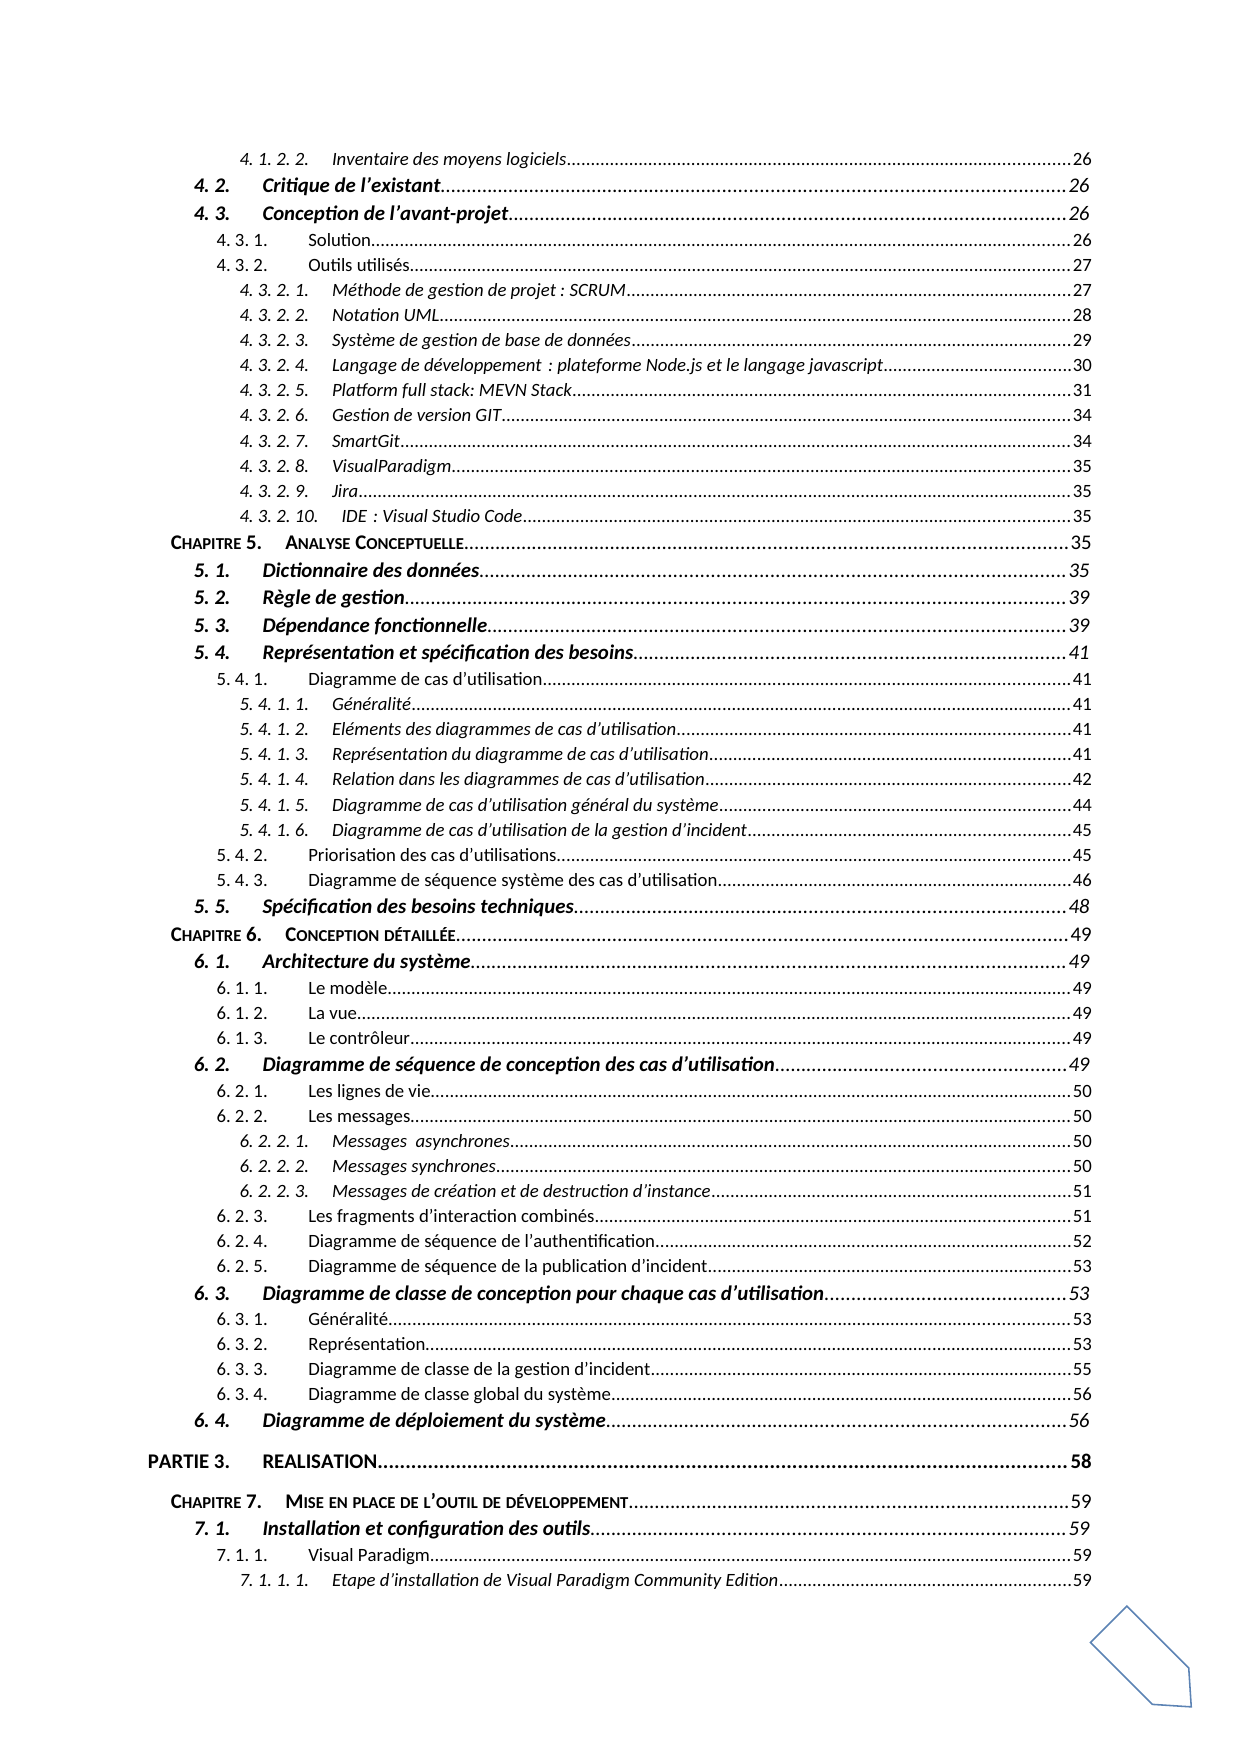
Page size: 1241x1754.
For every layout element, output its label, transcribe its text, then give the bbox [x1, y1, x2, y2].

text 6. 2. 2. 3. Messages de création et de destruction d’instance 51 [239, 1179, 1093, 1202]
text 4. 3. 2. 8. VisualParadigm 35 [239, 454, 1093, 477]
text 5. 4. 1. 4. Relation dans les diagrammes de cas d’utilisation 42 [239, 768, 1093, 791]
text 5. 5. Spécification des besoins techniques 48 [193, 893, 1093, 918]
text 7. 1. 1. Visual Paradigm 59 [216, 1543, 1093, 1566]
text 6. 3. 1. Généralité 53 [216, 1307, 1093, 1330]
text Chapitre 6. Conception détaillée 49 [171, 921, 1093, 946]
text 4. 2. Critique de l’existant 26 [193, 173, 1093, 198]
text 7. 1. Installation et configuration des outils 59 [193, 1516, 1093, 1541]
text 4. 1. 2. 2. Inventaire des moyens logiciels 26 [239, 148, 1093, 171]
text PARTIE 3. REALISATION 58 [148, 1448, 1093, 1473]
text 6. 1. 3. Le contrôleur 49 [216, 1026, 1093, 1049]
text 5. 4. Représentation et spécification des besoins 41 [193, 639, 1093, 665]
text 5. 2. Règle de gestion 39 [193, 584, 1093, 610]
text 6. 3. Diagramme de classe de conception pour chaque cas d’utilisation 53 [193, 1280, 1093, 1305]
text 4. 3. 2. 6. Gestion de version GIT 34 [239, 404, 1093, 427]
text 5. 4. 1. Diagramme de cas d’utilisation 41 [216, 667, 1093, 690]
text 5. 4. 3. Diagramme de séquence système des cas d’utilisation 46 [216, 868, 1093, 891]
text 5. 1. Dictionnaire des données 35 [193, 557, 1093, 582]
text Chapitre 7. Mise en place de l’outil de développement 59 [171, 1488, 1093, 1513]
text 4. 3. 2. 4. Langage de développement : plateforme Node.js et le langage javascript 30 [239, 353, 1093, 376]
text 4. 3. 2. 10. IDE : Visual Studio Code 35 [239, 504, 1093, 527]
text 6. 4. Diagramme de déploiement du système 56 [193, 1408, 1093, 1433]
text 5. 4. 1. 5. Diagramme de cas d’utilisation général du système 44 [239, 793, 1093, 816]
text 6. 2. 2. Les messages 50 [216, 1104, 1093, 1127]
text 5. 4. 1. 2. Eléments des diagrammes de cas d’utilisation 41 [239, 717, 1093, 740]
text 4. 3. Conception de l’avant-projet 26 [193, 200, 1093, 226]
text 5. 4. 1. 1. Généralité 41 [239, 692, 1093, 715]
text 6. 3. 3. Diagramme de classe de la gestion d’incident 55 [216, 1357, 1093, 1380]
text 6. 1. 2. La vue 49 [216, 1001, 1093, 1024]
text 4. 3. 1. Solution 26 [216, 228, 1093, 251]
text 5. 4. 2. Priorisation des cas d’utilisations 45 [216, 843, 1093, 866]
text 4. 3. 2. 2. Notation UML 28 [239, 303, 1093, 326]
text 6. 2. 2. 2. Messages synchrones 50 [239, 1154, 1093, 1177]
text 6. 2. Diagramme de séquence de conception des cas d’utilisation 49 [193, 1051, 1093, 1077]
text 6. 2. 1. Les lignes de vie 50 [216, 1079, 1093, 1102]
text 5. 3. Dépendance fonctionnelle 39 [193, 612, 1093, 637]
text 4. 3. 2. 3. Système de gestion de base de données 29 [239, 328, 1093, 351]
text 6. 3. 2. Représentation 53 [216, 1332, 1093, 1355]
text 6. 1. 1. Le modèle 49 [216, 976, 1093, 999]
text 6. 1. Architecture du système 49 [193, 948, 1093, 974]
text 4. 3. 2. 1. Méthode de gestion de projet : SCRUM 27 [239, 278, 1093, 301]
text 6. 3. 4. Diagramme de classe global du système 56 [216, 1383, 1093, 1406]
text 4. 3. 2. 5. Platform full stack: MEVN Stack 31 [239, 378, 1093, 401]
text 6. 2. 5. Diagramme de séquence de la publication d’incident 53 [216, 1254, 1093, 1277]
text 7. 1. 1. 1. Etape d’installation de Visual Paradigm Community Edition 59 [239, 1568, 1093, 1591]
text 6. 2. 4. Diagramme de séquence de l’authentification 52 [216, 1229, 1093, 1252]
text Chapitre 5. Analyse Conceptuelle 35 [171, 529, 1093, 554]
text 6. 2. 2. 1. Messages asynchrones 50 [239, 1129, 1093, 1152]
text 4. 3. 2. Outils utilisés 27 [216, 253, 1093, 276]
text 6. 2. 3. Les fragments d’interaction combinés 51 [216, 1204, 1093, 1227]
text 4. 3. 2. 9. Jira 35 [239, 479, 1093, 502]
text 5. 4. 1. 3. Représentation du diagramme de cas d’utilisation 41 [239, 742, 1093, 765]
text 5. 4. 1. 6. Diagramme de cas d’utilisation de la gestion d’incident 45 [239, 818, 1093, 841]
text 4. 3. 2. 7. SmartGit 34 [239, 429, 1093, 452]
